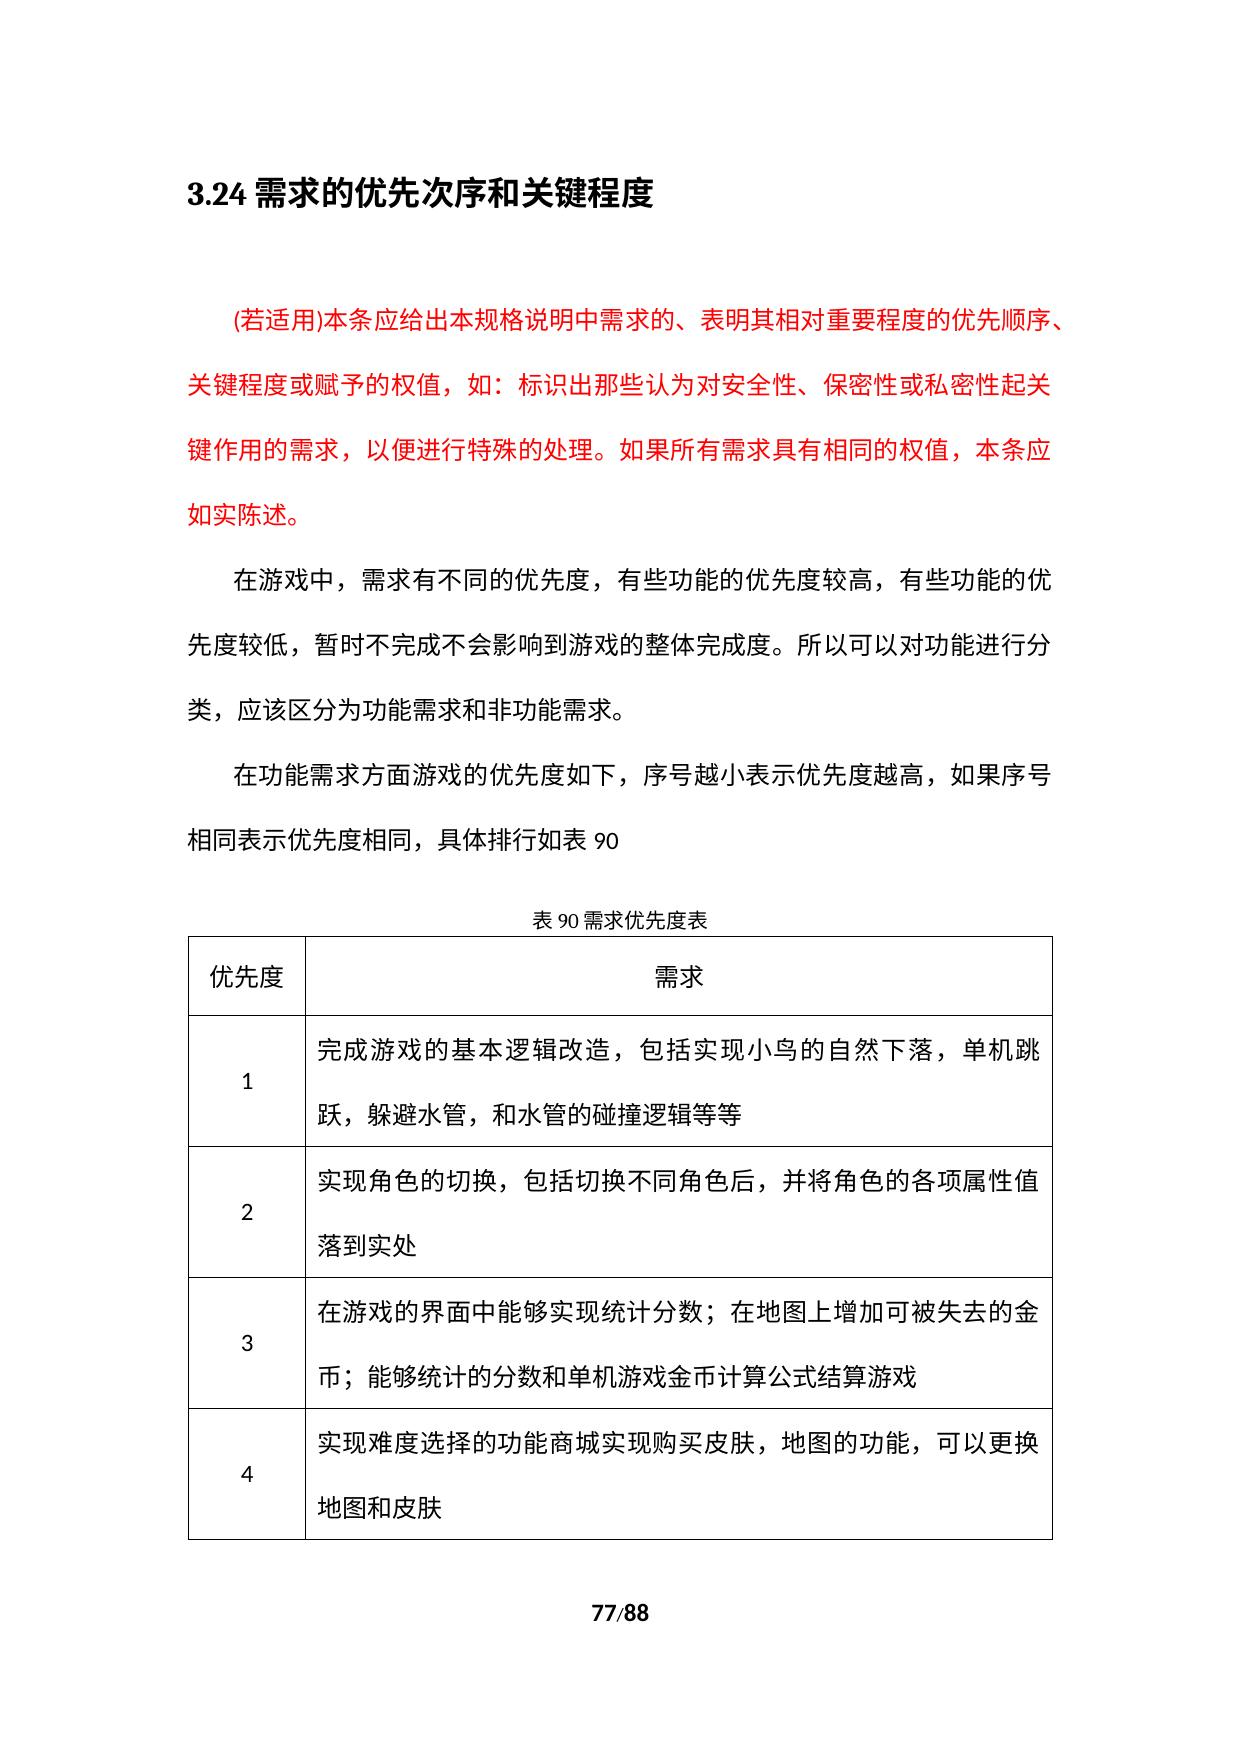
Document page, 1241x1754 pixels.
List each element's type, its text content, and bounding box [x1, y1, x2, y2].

table_cell 1 [189, 1016, 305, 1146]
table_cell 实现角色的切换，包括切换不同角色后，并将角色的各项属性值落到实处 [306, 1147, 1052, 1277]
subtitle 3.24需求的优先次序和关键程度 [187, 158, 1053, 223]
table_cell 3 [189, 1278, 305, 1408]
table_cell 2 [189, 1147, 305, 1277]
text (若适用)本条应给出本规格说明中需求的、表明其相对重要程度的优先顺序、关键程度或赋予的权值，如：标识出那些认为对安全性、保密性或私密性起关键作用的需求，以便进行特殊的处理。如果所有需求具有相同的权值，本条应如实陈述。 [187, 286, 1053, 546]
text 在游戏中，需求有不同的优先度，有些功能的优先度较高，有些功能的优先度较低，暂时不完成不会影响到游戏的整体完成度。所以可以对功能进行分类，应该区分为功能需求和非功能需求。 [187, 546, 1053, 741]
table_header 优先度 [189, 937, 305, 1015]
table_header 需求 [306, 937, 1052, 1015]
table_cell 完成游戏的基本逻辑改造，包括实现小鸟的自然下落，单机跳跃，躲避水管，和水管的碰撞逻辑等等 [306, 1016, 1052, 1146]
table_cell 4 [189, 1409, 305, 1539]
table_cell 在游戏的界面中能够实现统计分数；在地图上增加可被失去的金币；能够统计的分数和单机游戏金币计算公式结算游戏 [306, 1278, 1052, 1408]
table_cell 实现难度选择的功能商城实现购买皮肤，地图的功能，可以更换地图和皮肤 [306, 1409, 1052, 1539]
